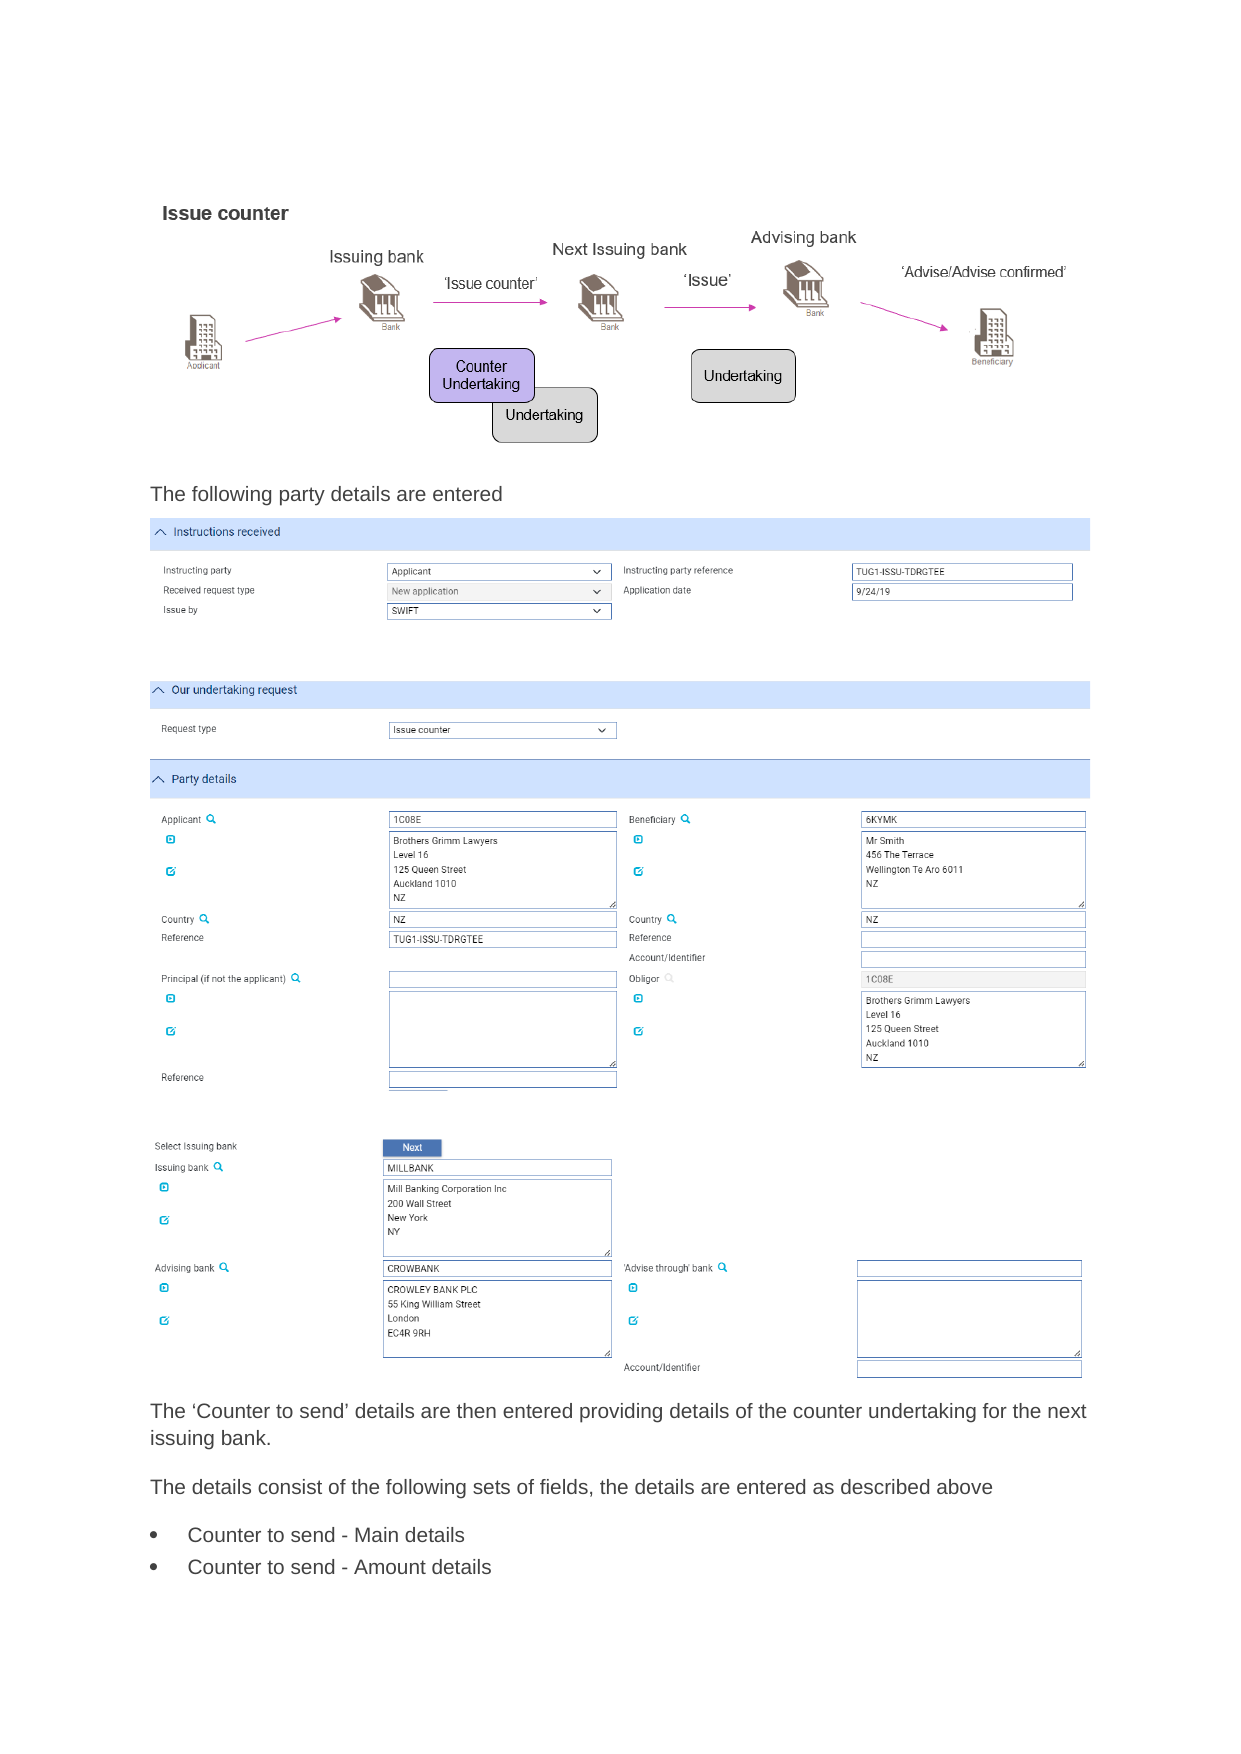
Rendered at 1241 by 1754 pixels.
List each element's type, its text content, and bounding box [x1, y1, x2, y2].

text Counter to send - Amount details [150, 1555, 1090, 1579]
text The ‘Counter to send’ details are then entered providing details of the counter undertaking for the next issuing bank. [150, 1399, 1090, 1450]
picture [150, 518, 1091, 632]
text Counter to send - Main details [150, 1523, 1090, 1547]
text The following party details are entered [150, 482, 1090, 506]
picture [150, 195, 1091, 470]
picture [150, 680, 1091, 1091]
picture [150, 1139, 1091, 1387]
text The details consist of the following sets of fields, the details are entered as described above [150, 1474, 1090, 1498]
